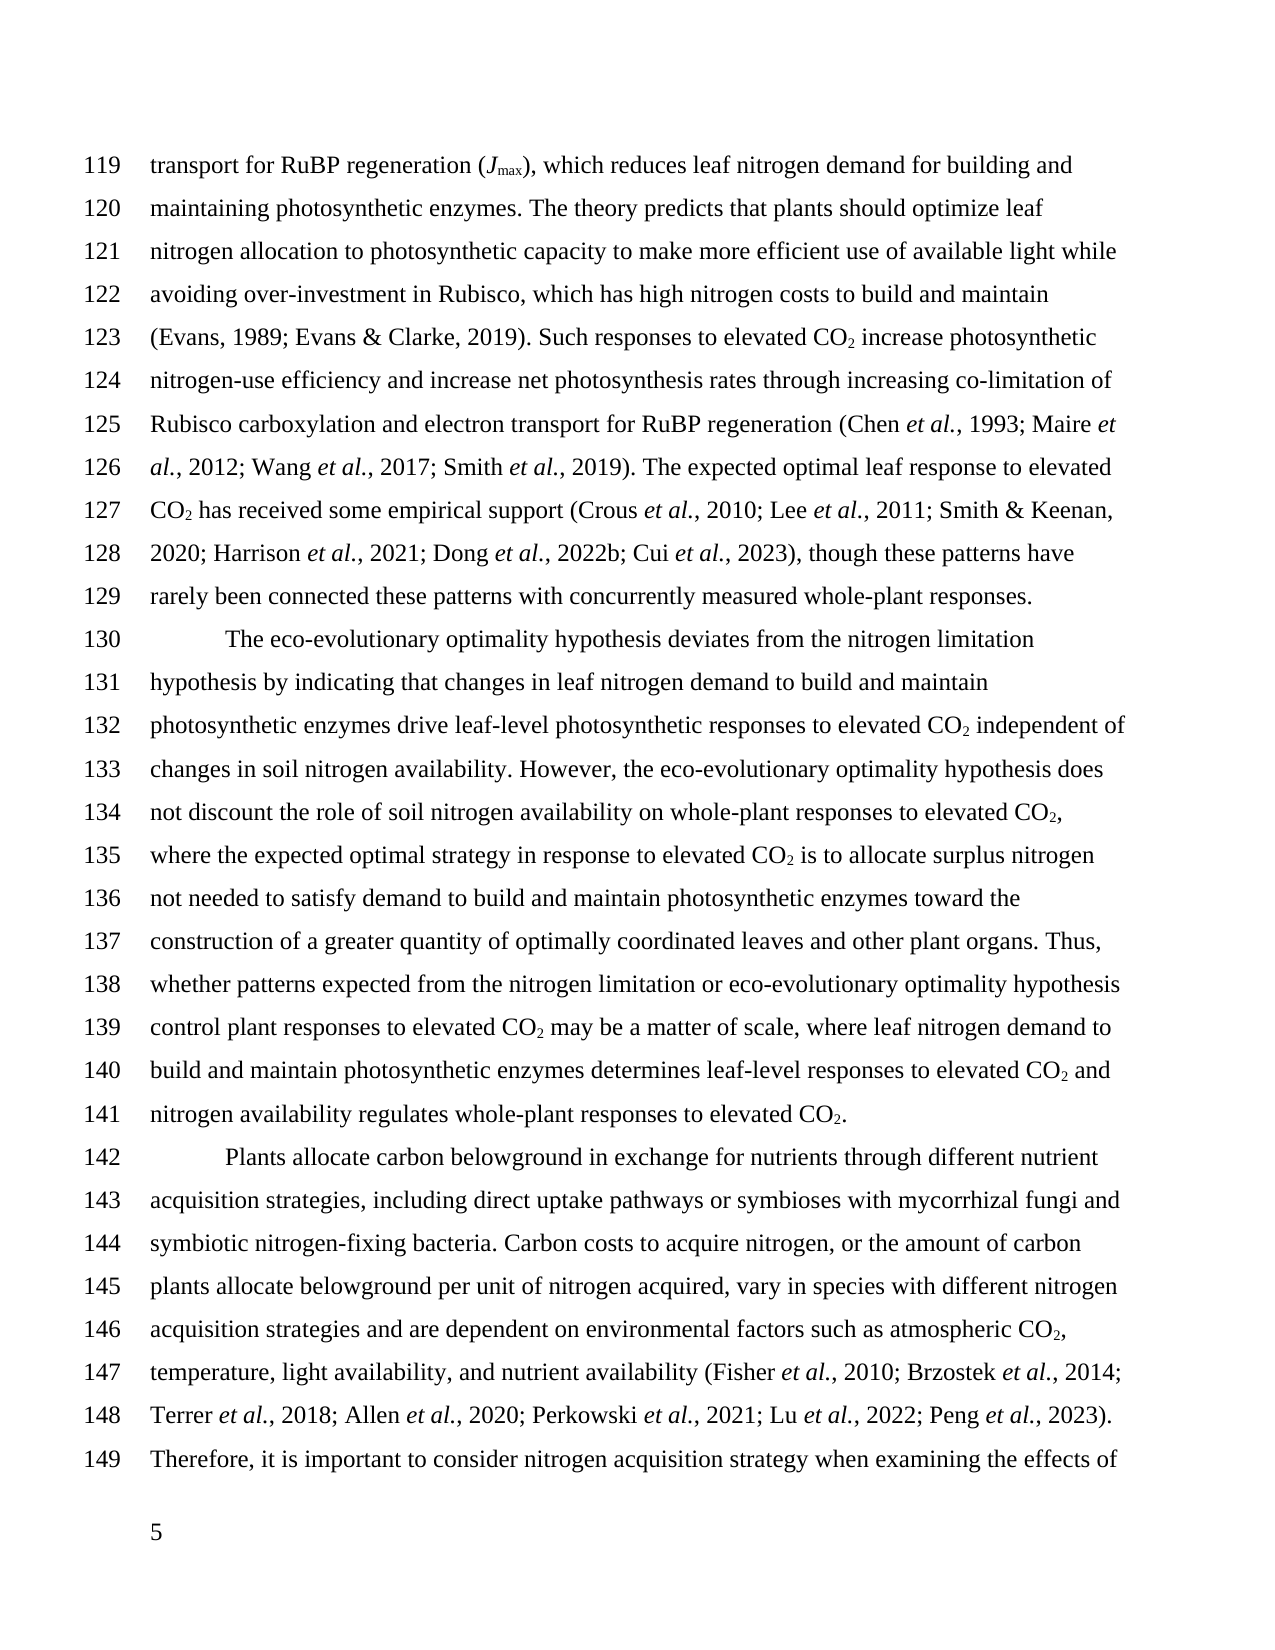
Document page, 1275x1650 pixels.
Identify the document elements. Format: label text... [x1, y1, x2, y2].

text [150, 1142, 1125, 1472]
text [150, 150, 1125, 610]
text The eco-evolutionary optimality hypothesis deviates from the nitrogen limitation hypothesis by indicating that changes in leaf nitrogen demand to build and maintain photosynthetic enzymes drive leaf-level photosynthetic responses to elevated CO2 independent of changes in soil nitrogen availability. However, the eco-evolutionary optimality hypothesis does not discount the role of soil nitrogen availability on whole-plant responses to elevated CO2, where the expected optimal strategy in response to elevated CO2 is to allocate surplus nitrogen not needed to satisfy demand to build and maintain photosynthetic enzymes toward the construction of a greater quantity of optimally coordinated leaves and other plant organs. Thus, whether patterns expected from the nitrogen limitation or eco-evolutionary optimality hypothesis control plant responses to elevated CO2 may be a matter of scale, where leaf nitrogen demand to build and maintain photosynthetic enzymes determines leaf-level responses to elevated CO2 and nitrogen availability regulates whole-plant responses to elevated CO2. [150, 624, 1125, 1127]
